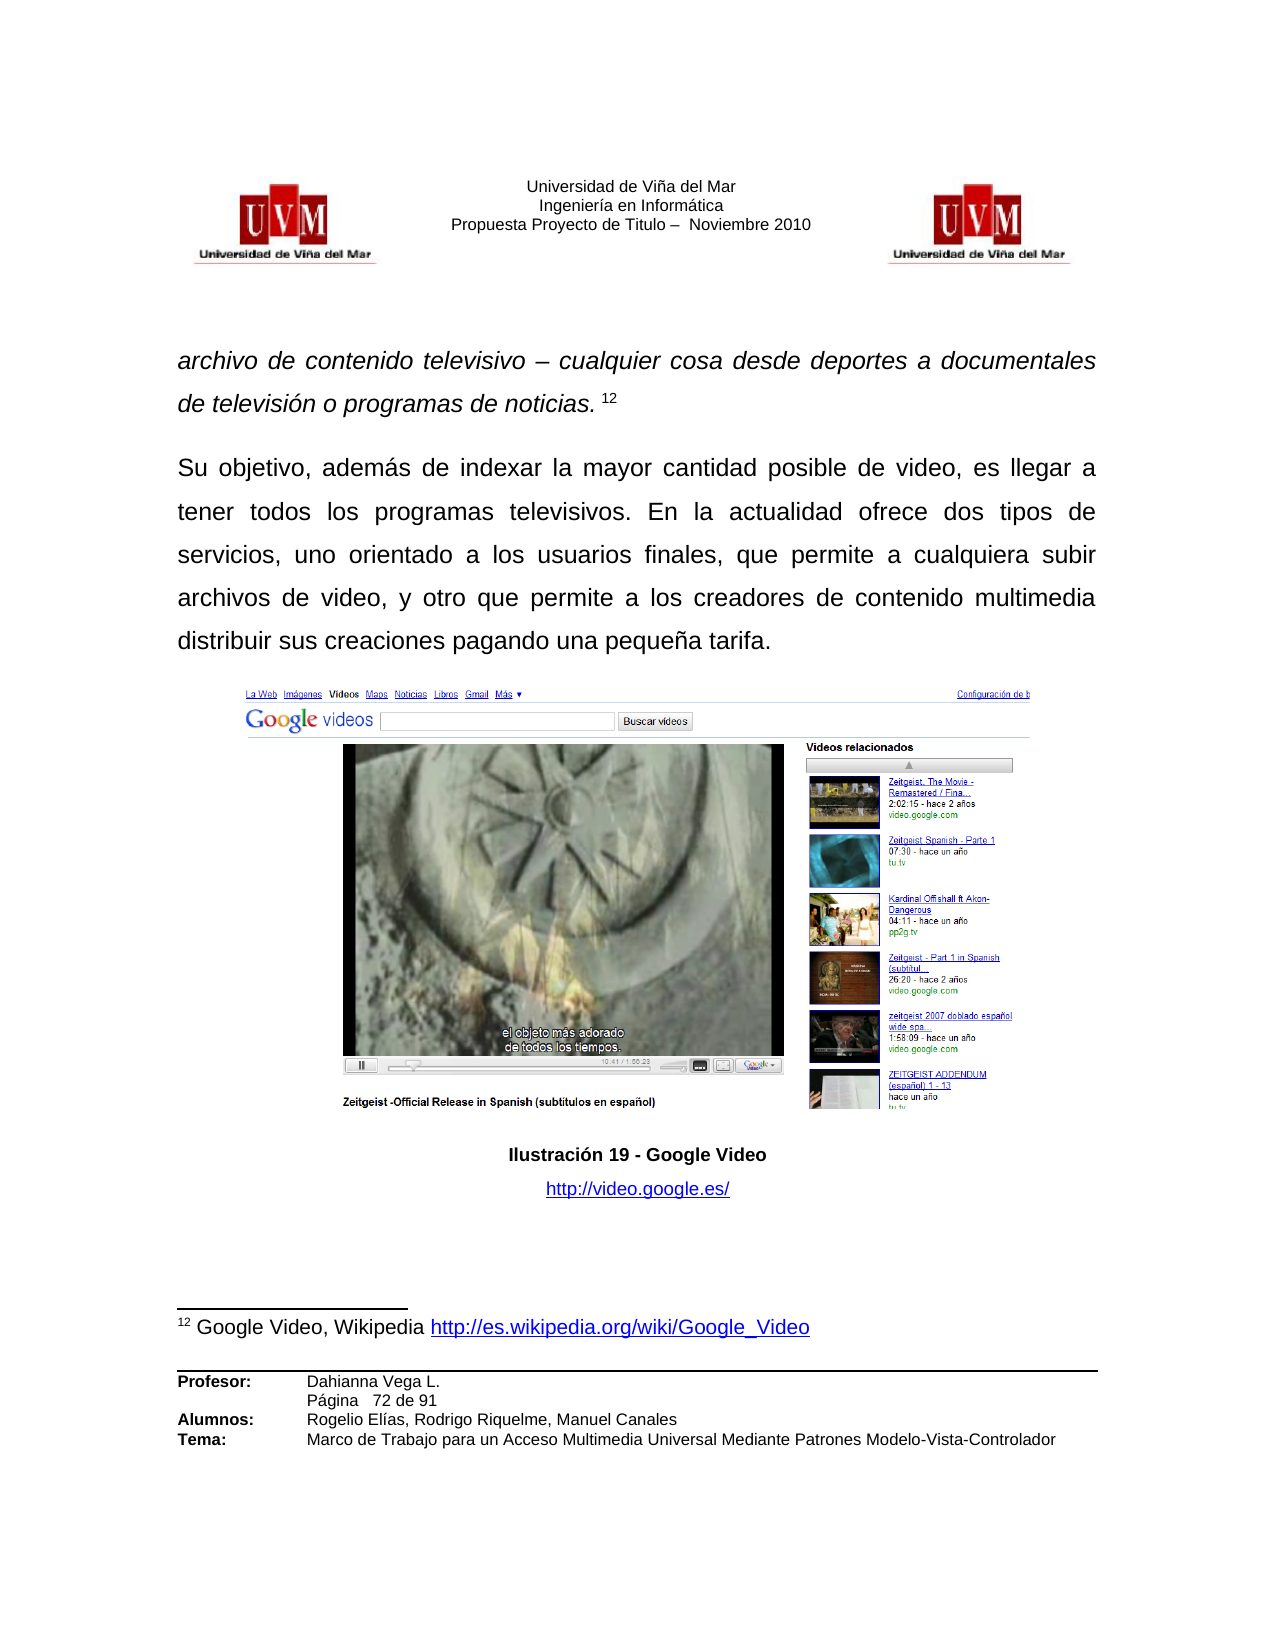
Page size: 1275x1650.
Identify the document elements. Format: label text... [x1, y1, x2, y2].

text Su objetivo, además de indexar la mayor cantidad posible de video, es llegar a tener todos los programas televisivos. En la actualidad ofrece dos tipos de servicios, uno orientado a los usuarios finales, que permite a cualquiera subir archivos de video, y otro que permite a los creadores de contenido multimedia distribuir sus creaciones pagando una pequeña tarifa. [177, 453, 1098, 655]
picture [871, 176, 1084, 267]
picture [245, 690, 1030, 1109]
text http://video.google.es/ [177, 1178, 1098, 1199]
picture [177, 176, 390, 267]
text Ilustración 19 - Google Video [177, 1144, 1098, 1165]
